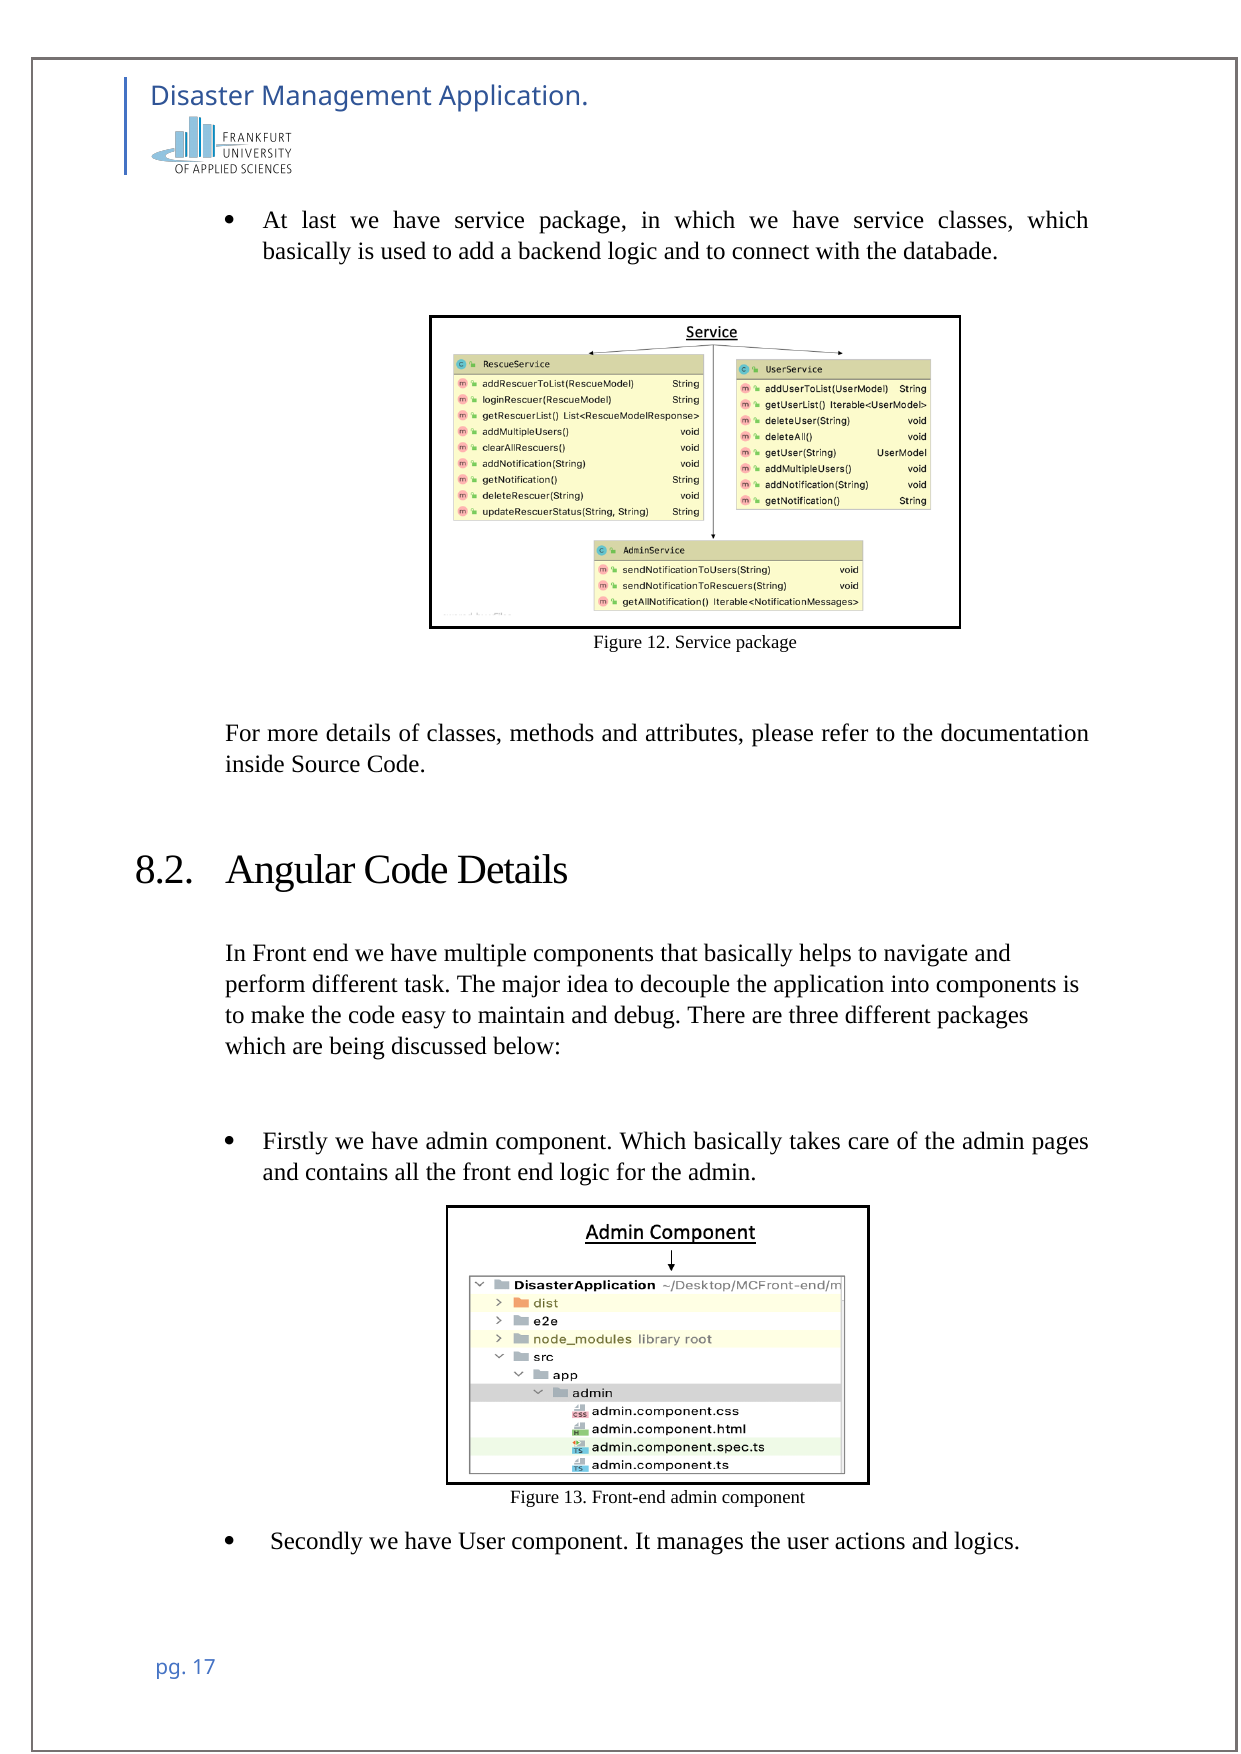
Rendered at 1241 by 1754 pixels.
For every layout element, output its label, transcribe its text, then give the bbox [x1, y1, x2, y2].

picture [448, 1208, 867, 1482]
list Firstly we have admin component. Which basically takes care of the admin pages and contains all the front end logic for the admin. [225, 1126, 1090, 1186]
picture [432, 318, 959, 626]
list Secondly we have User component. It manages the user actions and logics. [225, 1526, 1090, 1555]
list At last we have service package, in which we have service classes, which basically is used to add a backend logic and to connect with the databade. [225, 205, 1090, 265]
picture [150, 115, 293, 175]
text In Front end we have multiple components that basically helps to navigate and perform different task. The major idea to decouple the application into components is to make the code easy to maintain and debug. There are three different packages which are being discussed below: [225, 938, 1090, 1059]
title Angular Code Details [134, 845, 1090, 893]
text For more details of classes, methods and attributes, please refer to the documentation inside Source Code. [225, 718, 1090, 778]
